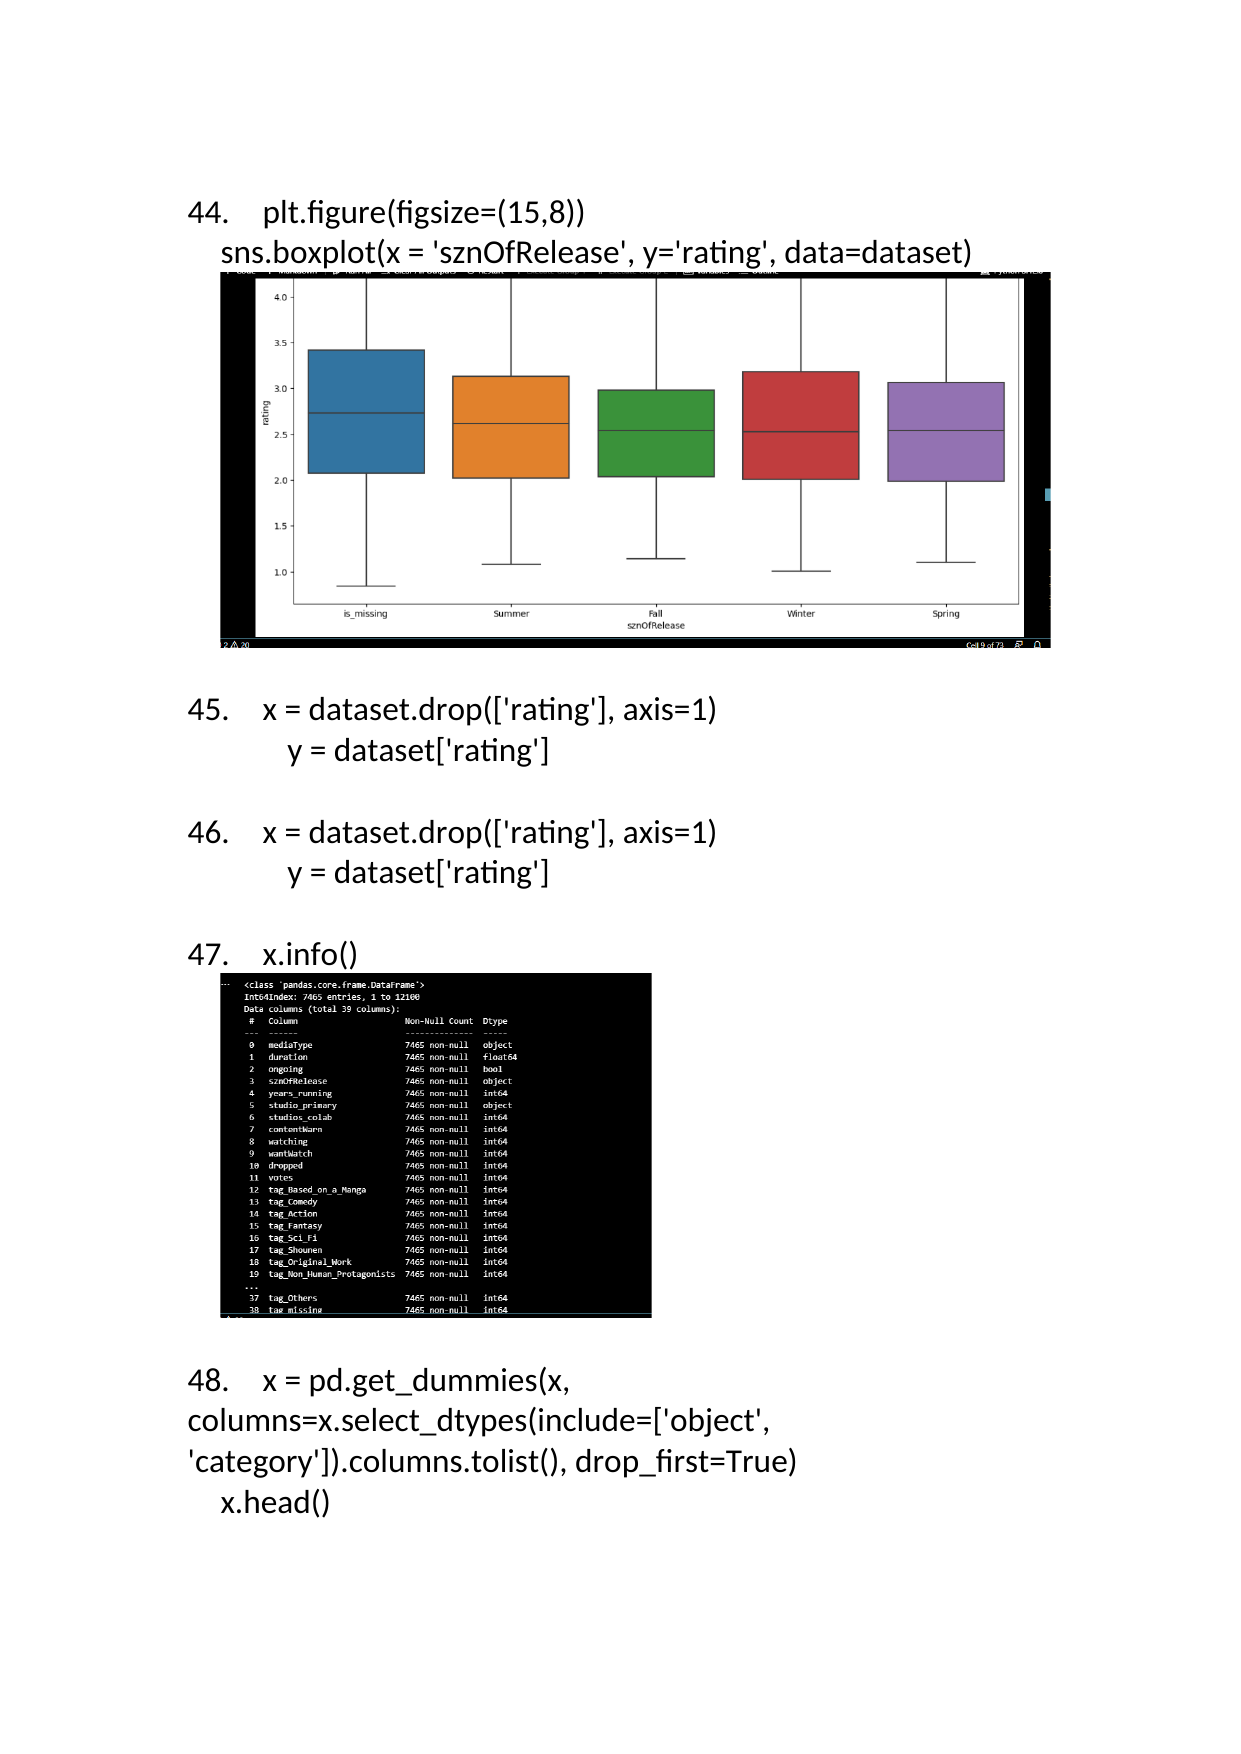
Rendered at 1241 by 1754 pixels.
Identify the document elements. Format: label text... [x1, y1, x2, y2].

list x.info() [187, 933, 1053, 973]
list y = dataset['rating'] [220, 729, 1053, 770]
list plt.figure(figsize=(15,8)) [187, 191, 1053, 231]
list y = dataset['rating'] [220, 851, 1053, 892]
list x = dataset.drop(['rating'], axis=1) [187, 811, 1053, 851]
list x.head() [220, 1481, 1053, 1521]
picture [220, 973, 652, 1318]
picture [220, 272, 1051, 648]
list sns.boxplot(x = 'sznOfRelease', y='rating', data=dataset) [220, 231, 1053, 272]
list x = dataset.drop(['rating'], axis=1) [187, 688, 1053, 729]
list x = pd.get_dummies(x, columns=x.select_dtypes(include=['object', 'category']).columns.tolist(), drop_first=True) [187, 1358, 1053, 1481]
